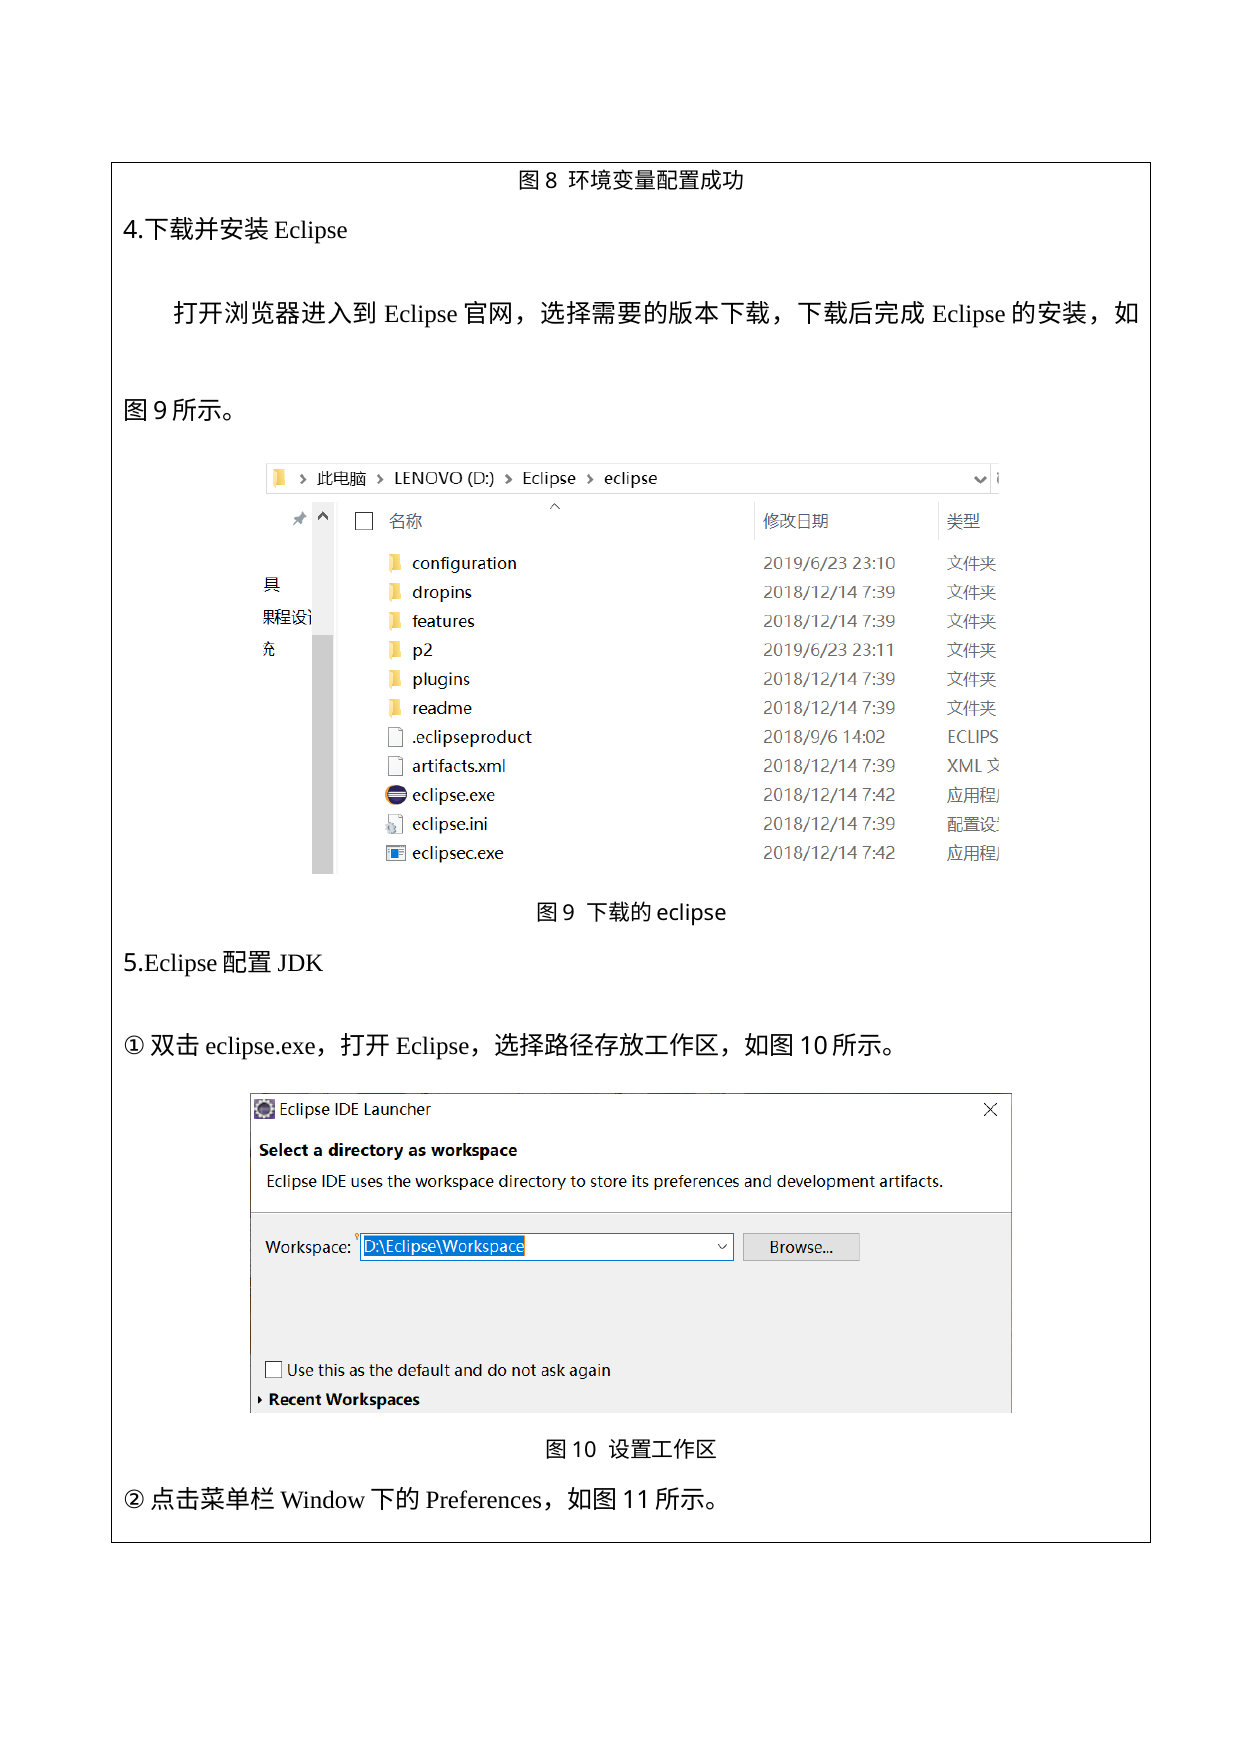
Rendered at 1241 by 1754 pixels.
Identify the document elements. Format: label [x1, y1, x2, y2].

picture [250, 1093, 1012, 1413]
table_cell [112, 163, 1150, 1542]
picture [263, 459, 999, 874]
